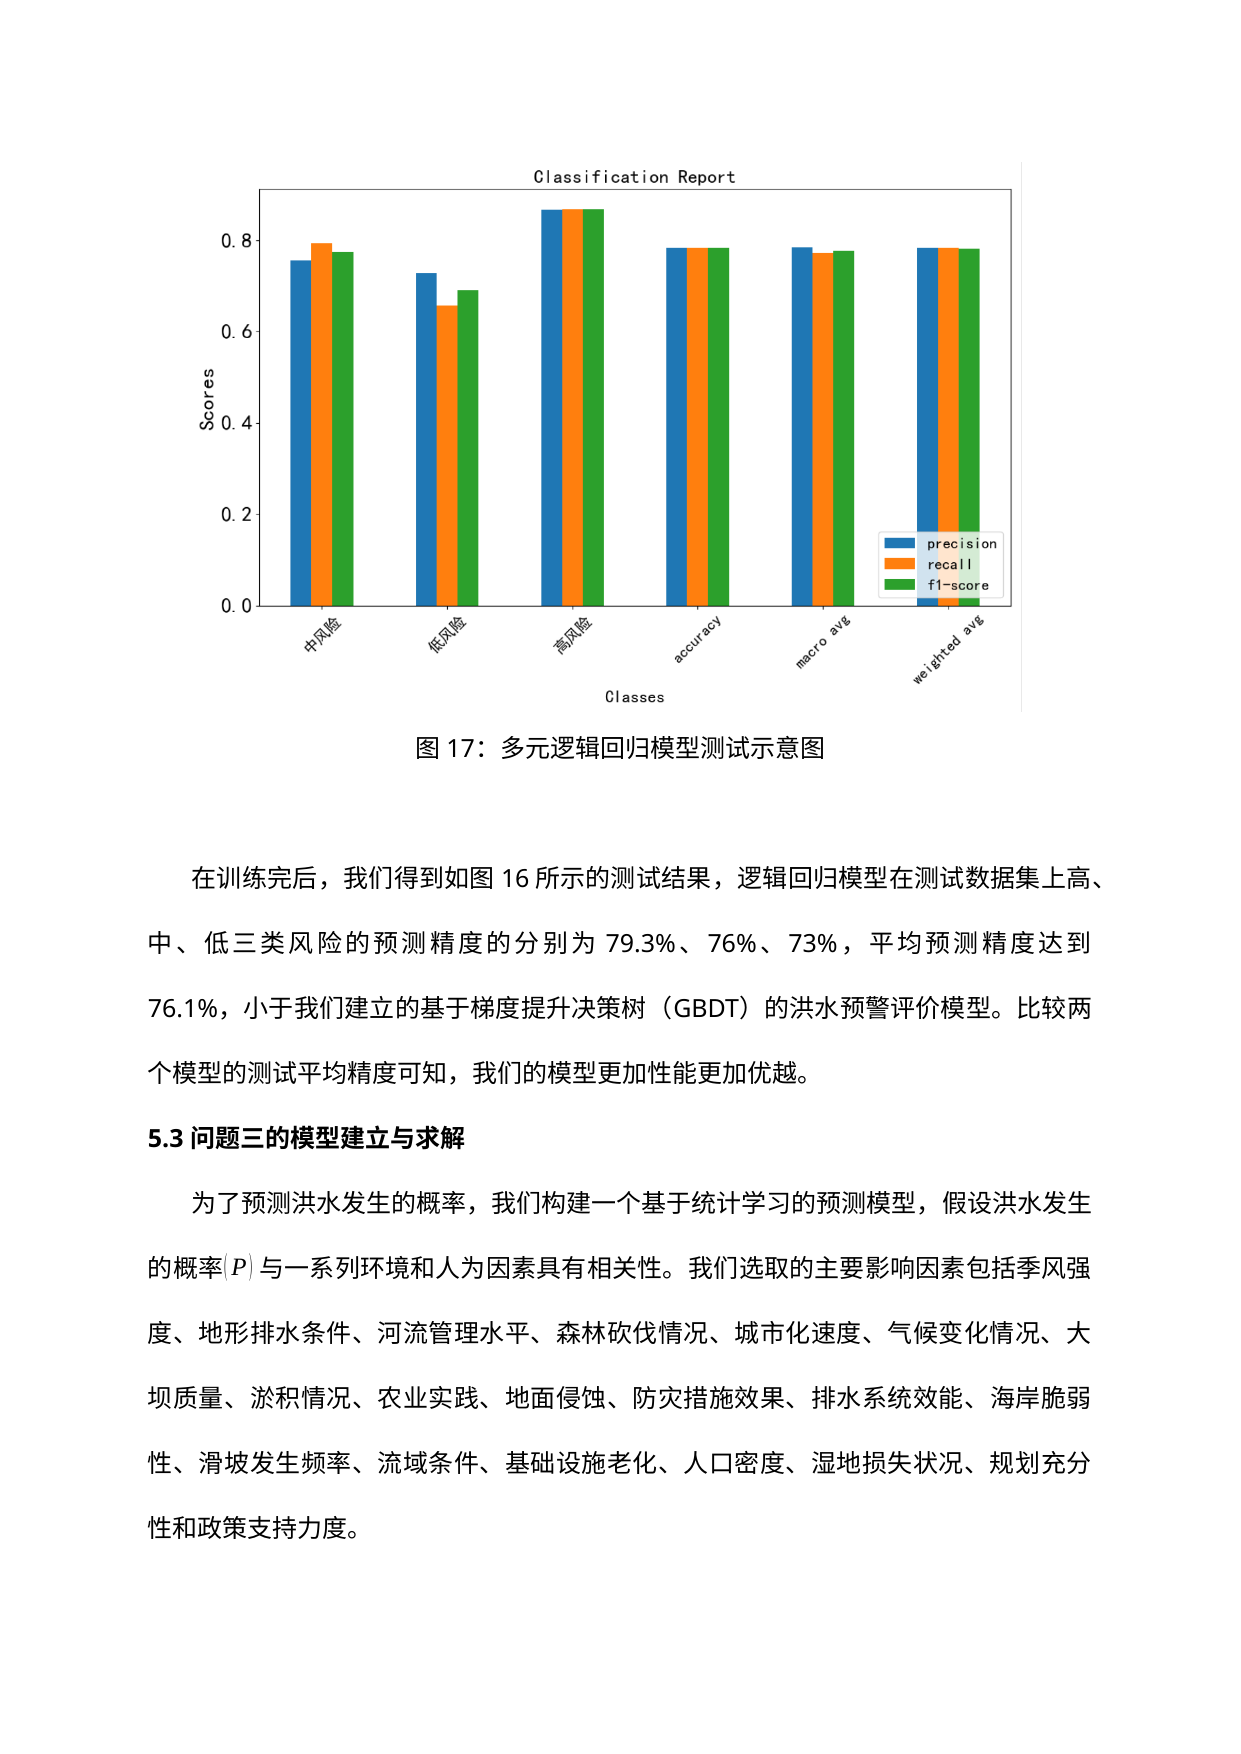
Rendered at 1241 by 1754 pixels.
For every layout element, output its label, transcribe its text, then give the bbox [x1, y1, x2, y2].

picture [191, 162, 1022, 712]
text 在训练完后，我们得到如图16所示的测试结果，逻辑回归模型在测试数据集上高、中、低三类风险的预测精度的分别为79.3%、76%、73%，平均预测精度达到76.1%，小于我们建立的基于梯度提升决策树（GBDT）的洪水预警评价模型。比较两个模型的测试平均精度可知，我们的模型更加性能更加优越。 [148, 844, 1092, 1104]
text 5.3 问题三的模型建立与求解 [148, 1104, 1092, 1169]
text 为了预测洪水发生的概率，我们构建一个基于统计学习的预测模型，假设洪水发生的概率 与一系列环境和人为因素具有相关性。我们选取的主要影响因素包括季风强度、地形排水条件、河流管理水平、森林砍伐情况、城市化速度、气候变化情况、大坝质量、淤积情况、农业实践、地面侵蚀、防灾措施效果、排水系统效能、海岸脆弱性、滑坡发生频率、流域条件、基础设施老化、人口密度、湿地损失状况、规划充分性和政策支持力度。 [148, 1169, 1092, 1559]
text 图 17：多元逻辑回归模型测试示意图 [148, 714, 1092, 779]
